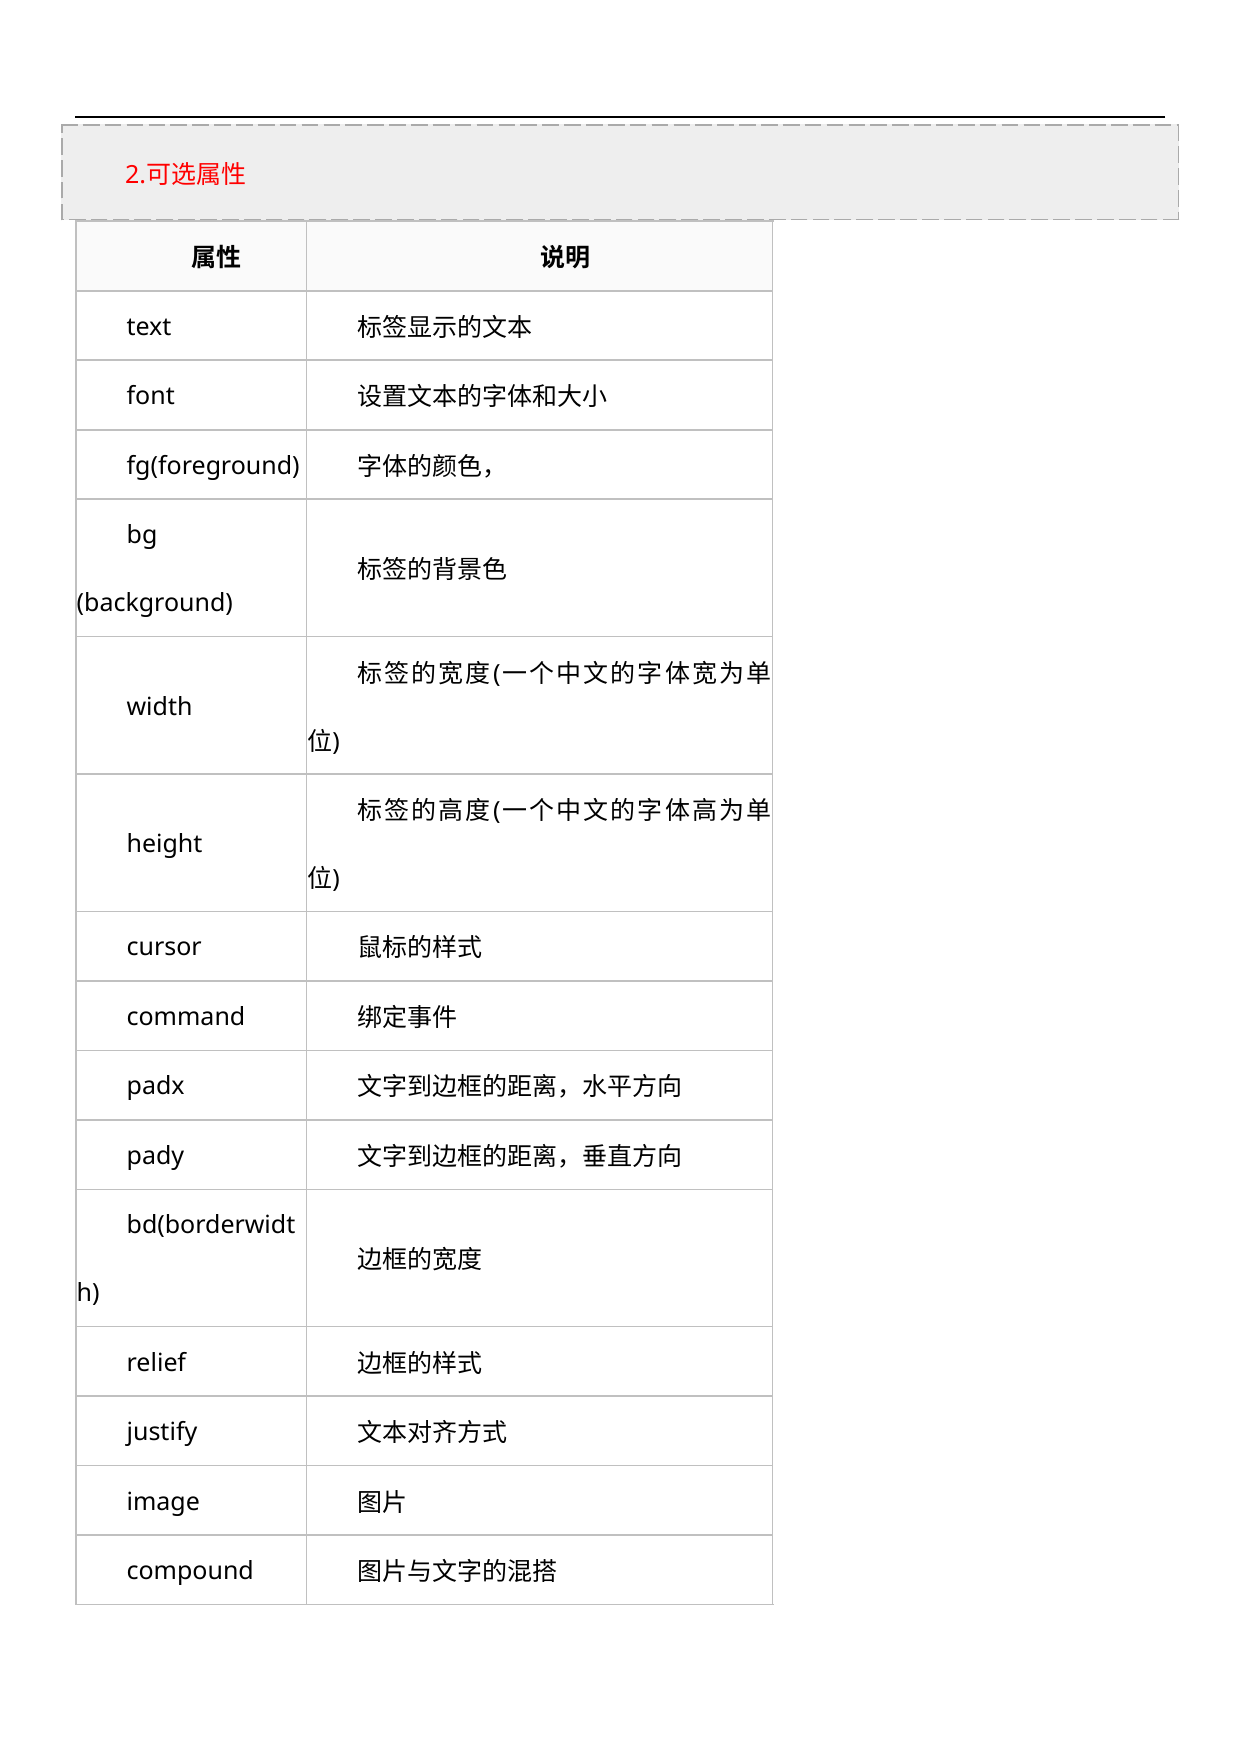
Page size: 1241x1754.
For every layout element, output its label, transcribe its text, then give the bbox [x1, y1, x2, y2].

table_header 说明 [307, 222, 772, 290]
table_cell padx [77, 1051, 306, 1119]
table_cell pady [77, 1121, 306, 1188]
table_header 属性 [77, 222, 306, 290]
table_cell image [77, 1466, 306, 1534]
table_cell 文本对齐方式 [307, 1397, 772, 1465]
table_cell command [77, 982, 306, 1049]
table_cell justify [77, 1397, 306, 1465]
table_cell fg(foreground) [77, 431, 306, 498]
table_cell 标签显示的文本 [307, 292, 772, 359]
table_cell 图片与文字的混搭 [307, 1536, 772, 1604]
table_cell 文字到边框的距离，垂直方向 [307, 1121, 772, 1188]
table_cell 标签的宽度(一个中文的字体宽为单位) [307, 637, 772, 773]
table_cell bd(borderwidth) [77, 1190, 306, 1326]
table_cell 字体的颜色， [307, 431, 772, 498]
table_cell 鼠标的样式 [307, 912, 772, 980]
table_cell bg (background) [77, 500, 306, 636]
table_cell 标签的高度(一个中文的字体高为单位) [307, 775, 772, 911]
table_cell cursor [77, 912, 306, 980]
text 2.可选属性 [61, 124, 1179, 220]
table_cell 图片 [307, 1466, 772, 1534]
table_cell font [77, 361, 306, 429]
table_cell text [77, 292, 306, 359]
table_cell 标签的背景色 [307, 500, 772, 636]
table_cell 设置文本的字体和大小 [307, 361, 772, 429]
table_cell relief [77, 1327, 306, 1395]
table_cell compound [77, 1536, 306, 1604]
table_cell 绑定事件 [307, 982, 772, 1049]
table_cell height [77, 775, 306, 911]
table_cell 边框的样式 [307, 1327, 772, 1395]
table_cell 文字到边框的距离，水平方向 [307, 1051, 772, 1119]
table_cell 边框的宽度 [307, 1190, 772, 1326]
table_cell width [77, 637, 306, 773]
